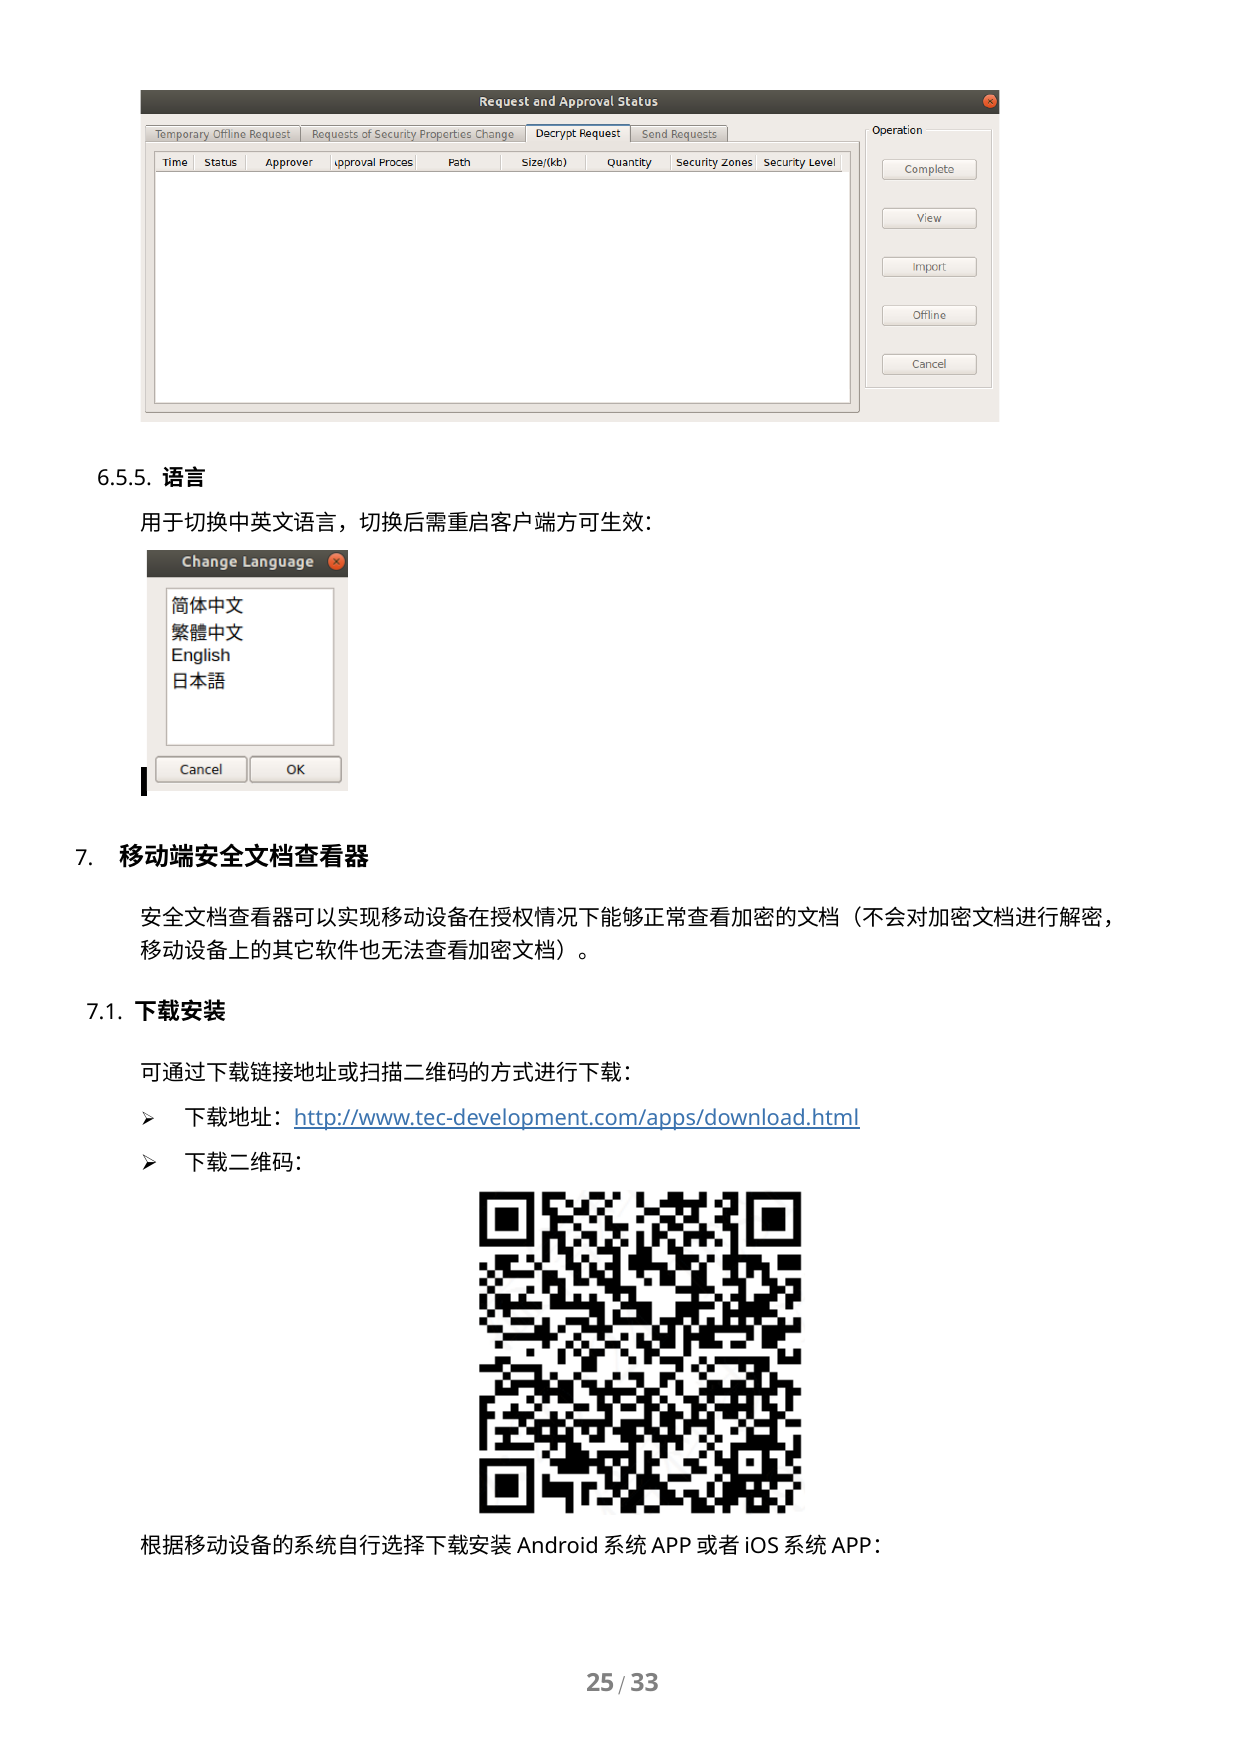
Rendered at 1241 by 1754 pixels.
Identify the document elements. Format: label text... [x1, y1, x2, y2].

text 可通过下载链接地址或扫描二维码的方式进行下载： [141, 1055, 1143, 1087]
picture [140, 90, 1000, 422]
text 语言 [97, 460, 1165, 492]
text 安全文档查看器可以实现移动设备在授权情况下能够正常查看加密的文档（不会对加密文档进行解密，移动设备上的其它软件也无法查看加密文档）。 [141, 900, 1143, 965]
list 下载地址：http://www.tec-development.com/apps/download.html [141, 1100, 1143, 1132]
text 根据移动设备的系统自行选择下载安装Android系统APP或者iOS系统APP： [141, 1527, 1143, 1560]
text 移动端安全文档查看器 [75, 822, 1165, 887]
picture [146, 550, 348, 791]
text 用于切换中英文语言，切换后需重启客户端方可生效： [141, 505, 1143, 537]
picture [478, 1190, 806, 1515]
text 下载安装 [86, 977, 1165, 1042]
list 下载二维码： [141, 1145, 1143, 1177]
